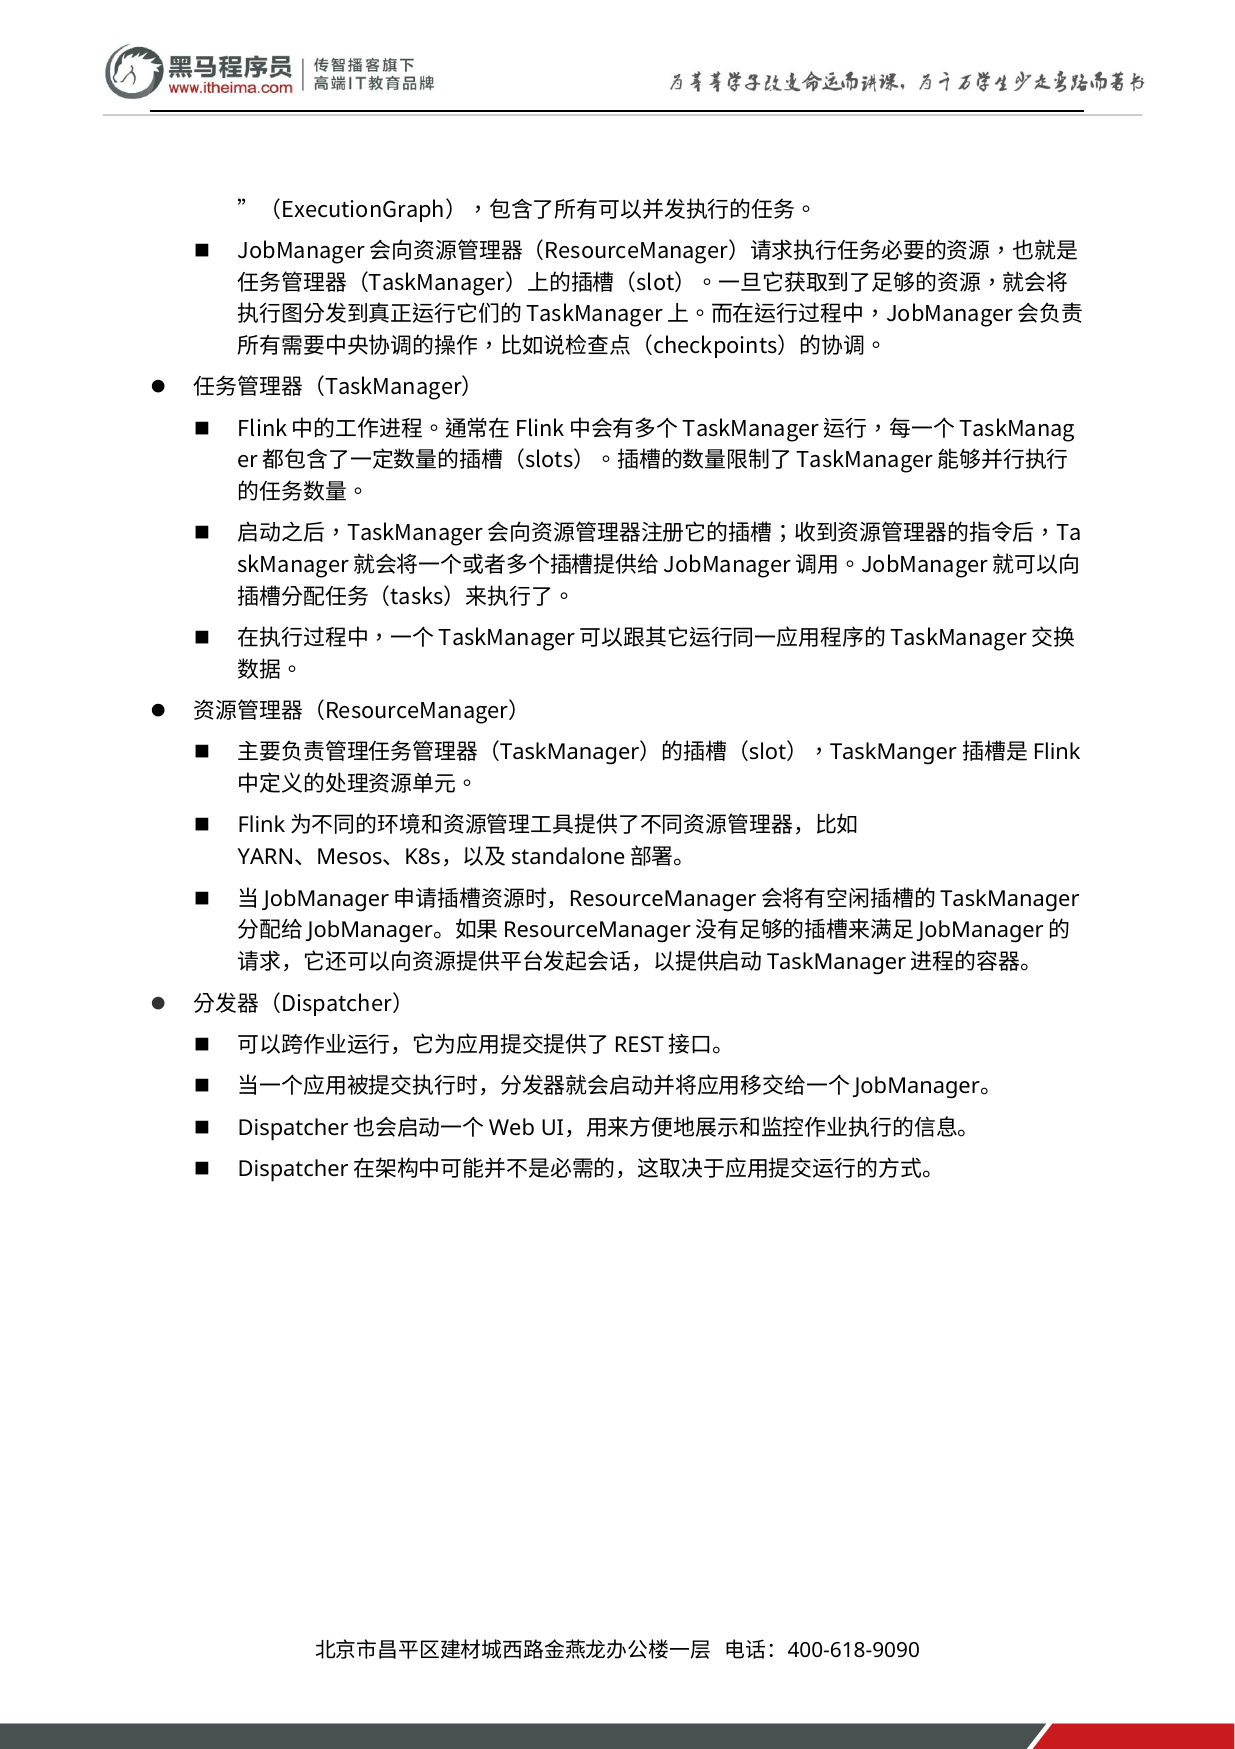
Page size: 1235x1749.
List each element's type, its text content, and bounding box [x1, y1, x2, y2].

list 资源管理器（ResourceManager） [150, 693, 1084, 725]
list 分发器（Dispatcher） [150, 986, 1084, 1017]
list 启动之后，TaskManager会向资源管理器注册它的插槽；收到资源管理器的指令后，TaskManager就会将一个或者多个插槽提供给JobManager调用。JobManager就可以向插槽分配任务（tasks）来执行了。 [194, 515, 1084, 610]
picture [0, 1664, 1235, 1749]
list 任务管理器（TaskManager） [150, 369, 1084, 401]
list Dispatcher也会启动一个Web UI，用来方便地展示和监控作业执行的信息。 [194, 1110, 1084, 1142]
list JobManager 会向资源管理器（ResourceManager）请求执行任务必要的资源，也就是任务管理器（TaskManager）上的插槽（slot）。一旦它获取到了足够的资源，就会将执行图分发到真正运行它们的TaskManager上。而在运行过程中，JobManager会负责所有需要中央协调的操作，比如说检查点（checkpoints）的协调。 [194, 233, 1084, 359]
list 可以跨作业运行，它为应用提交提供了REST接口。 [194, 1027, 1084, 1059]
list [194, 192, 1084, 223]
list 主要负责管理任务管理器（TaskManager）的插槽（slot），TaskManger 插槽是Flink中定义的处理资源单元。 [194, 734, 1084, 798]
list 在执行过程中，一个TaskManager可以跟其它运行同一应用程序的TaskManager交换数据。 [194, 620, 1084, 683]
list Flink中的工作进程。通常在Flink中会有多个TaskManager运行，每一个TaskManager都包含了一定数量的插槽（slots）。插槽的数量限制了TaskManager能够并行执行的任务数量。 [194, 411, 1084, 506]
list 当一个应用被提交执行时，分发器就会启动并将应用移交给一个JobManager。 [194, 1068, 1084, 1100]
list Flink为不同的环境和资源管理工具提供了不同资源管理器，比如YARN、Mesos、K8s，以及standalone部署。 [194, 807, 1084, 871]
list 当JobManager申请插槽资源时，ResourceManager会将有空闲插槽的TaskManager分配给JobManager。如果ResourceManager没有足够的插槽来满足JobManager的请求，它还可以向资源提供平台发起会话，以提供启动TaskManager进程的容器。 [194, 881, 1084, 976]
picture [0, 0, 1235, 123]
list Dispatcher在架构中可能并不是必需的，这取决于应用提交运行的方式。 [194, 1151, 1084, 1183]
